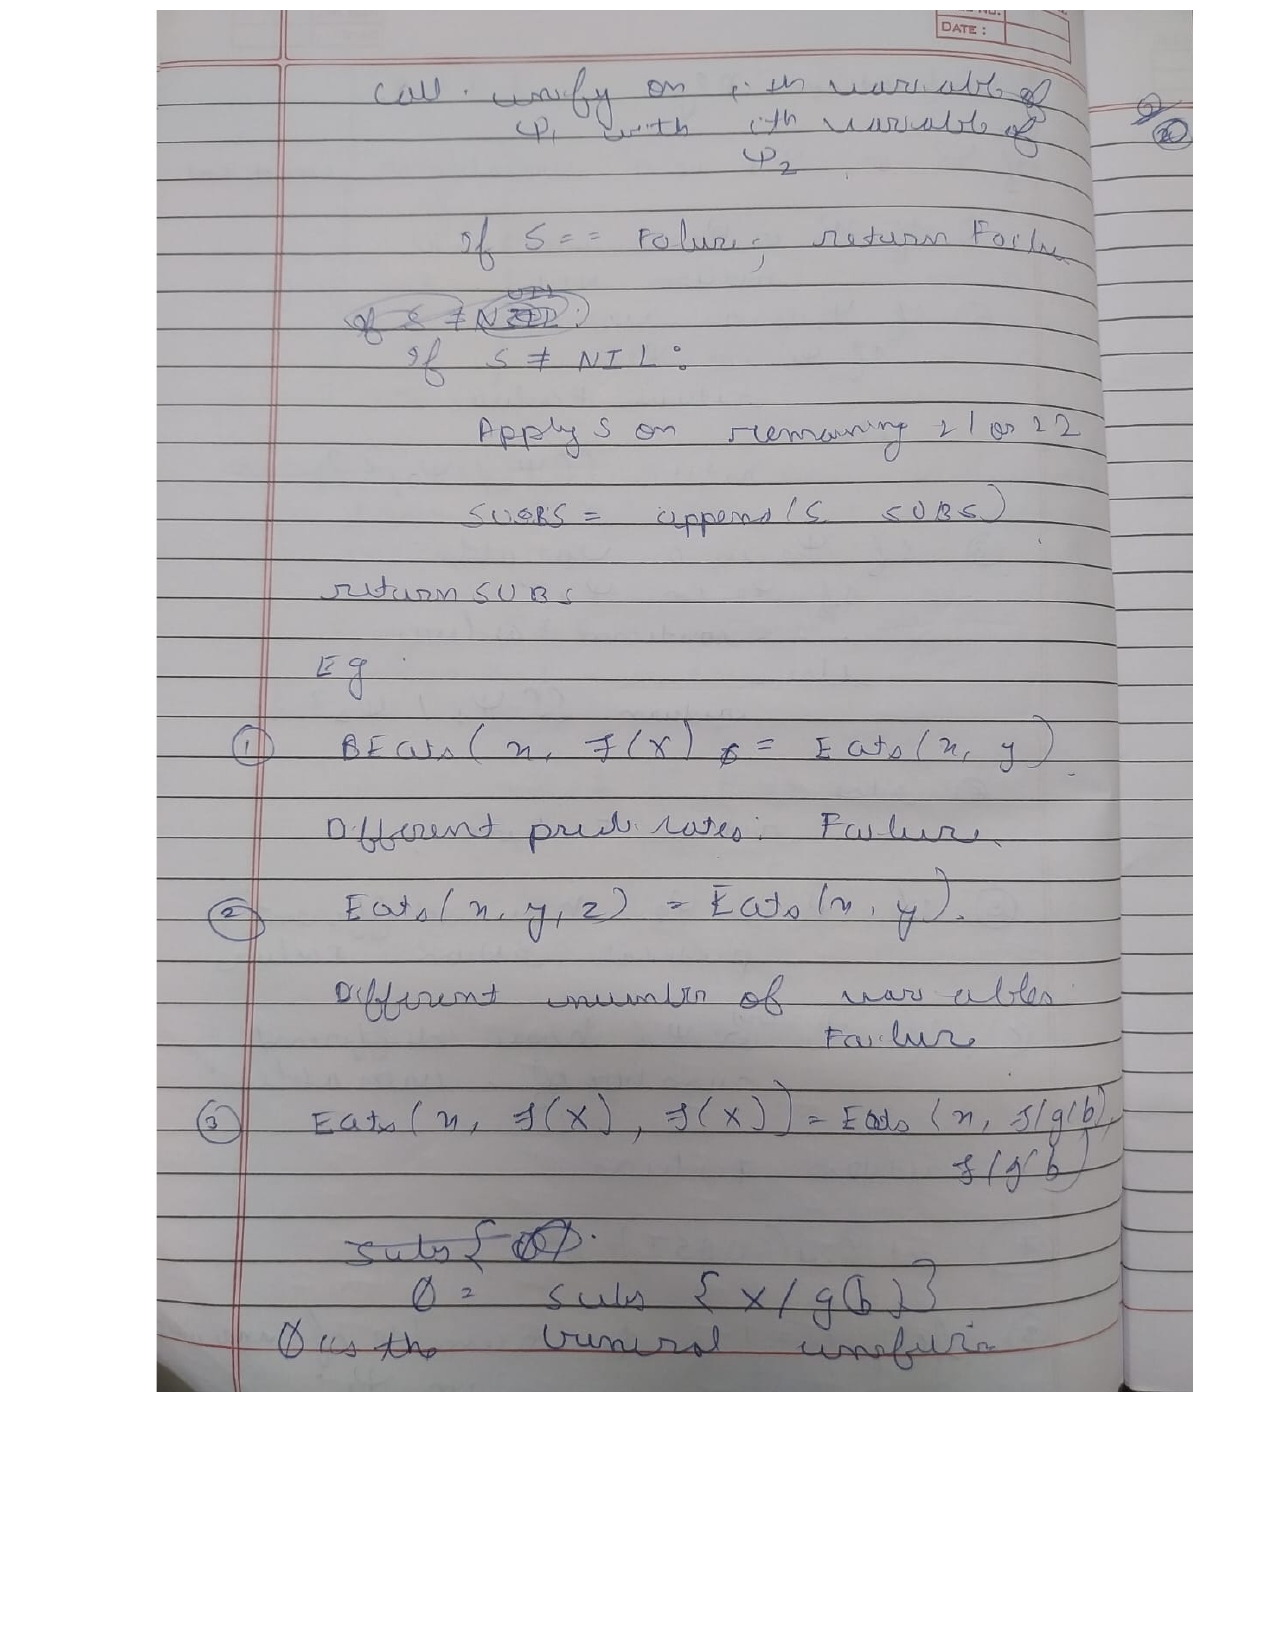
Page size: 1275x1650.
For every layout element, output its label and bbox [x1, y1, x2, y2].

picture [156, 10, 1193, 1392]
